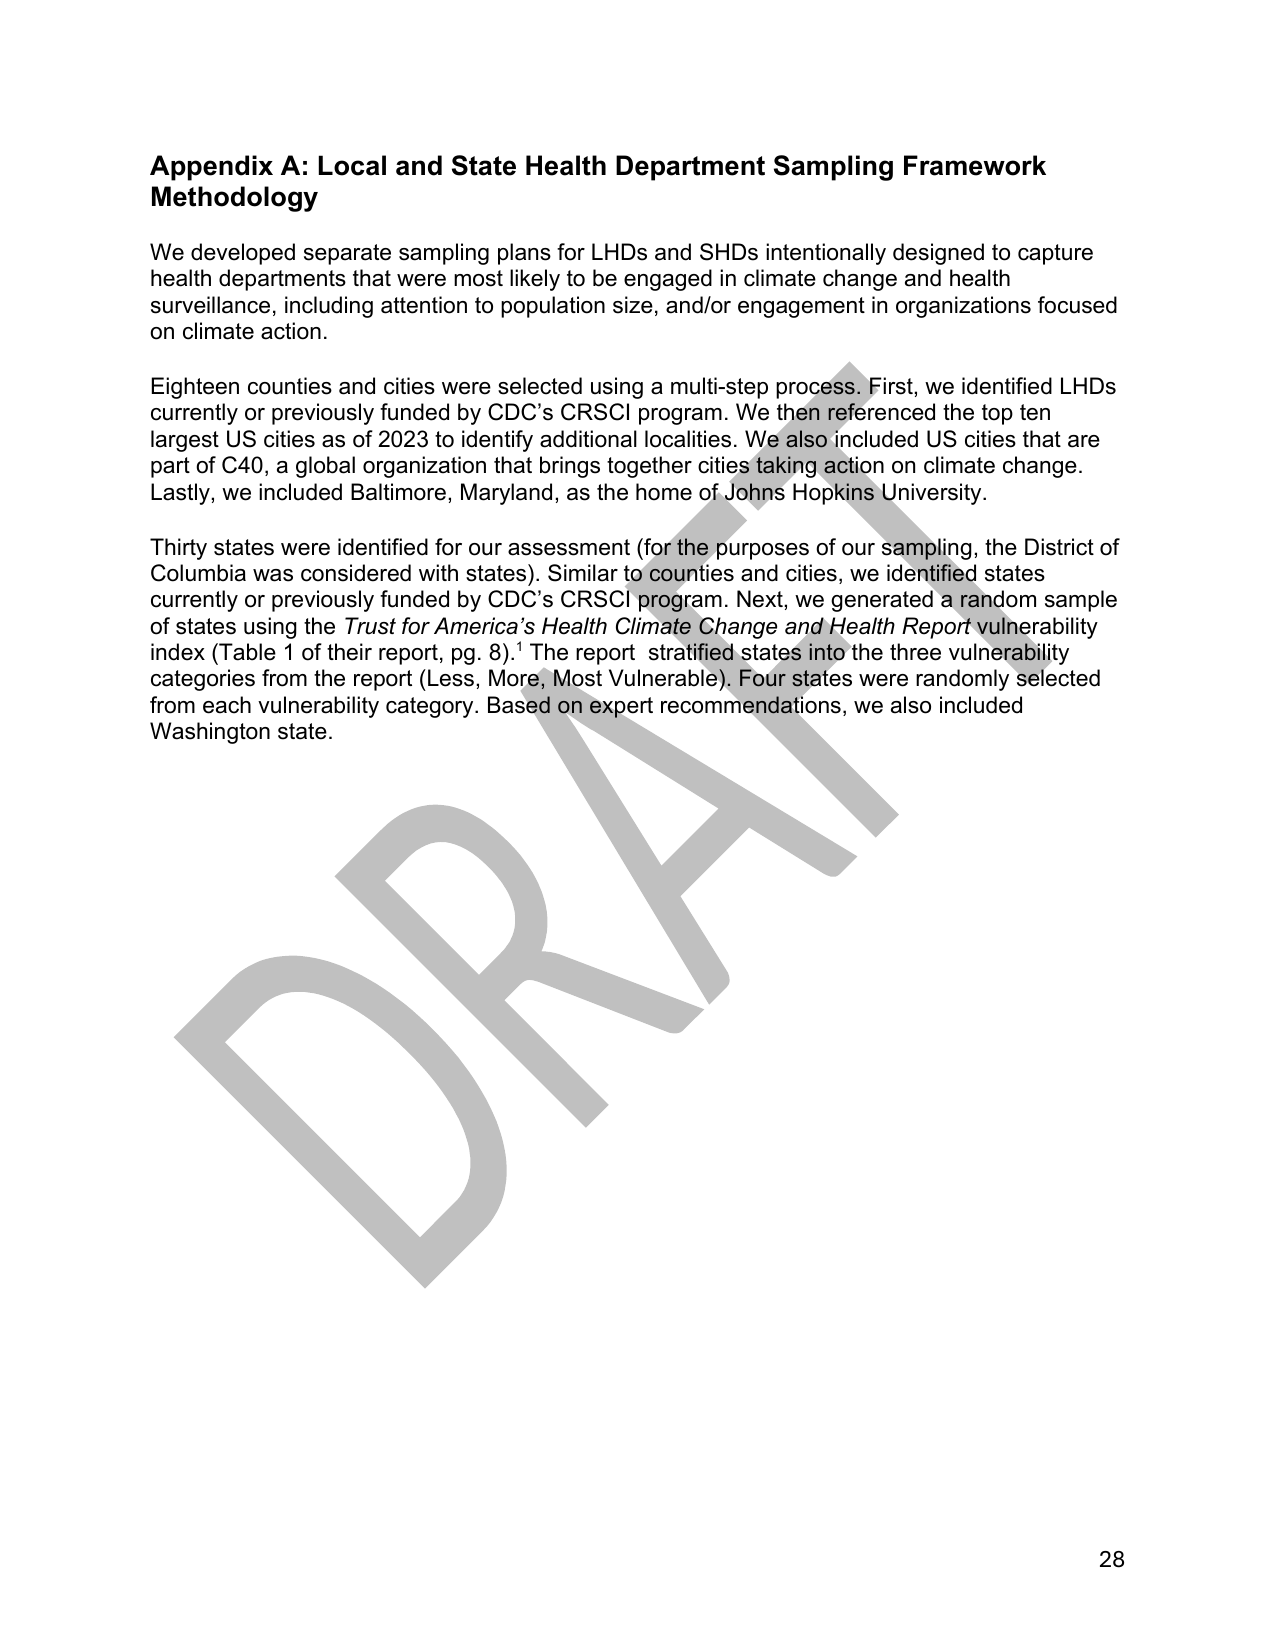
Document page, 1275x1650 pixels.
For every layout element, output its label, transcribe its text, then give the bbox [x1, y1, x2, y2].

subtitle Appendix A: Local and State Health Department Sampling Framework Methodology [150, 150, 1125, 212]
text Eighteen counties and cities were selected using a multi-step process. First, we identified LHDs currently or previously funded by CDC’s CRSCI program. We then referenced the top ten largest US cities as of 2023 to identify additional localities. We also included US cities that are part of C40, a global organization that brings together cities taking action on climate change. Lastly, we included Baltimore, Maryland, as the home of Johns Hopkins University. [150, 373, 1125, 505]
text We developed separate sampling plans for LHDs and SHDs intentionally designed to capture health departments that were most likely to be engaged in climate change and health surveillance, including attention to population size, and/or engagement in organizations focused on climate action. [150, 239, 1125, 344]
text Thirty states were identified for our assessment (for the purposes of our sampling, the District of Columbia was considered with states). Similar to counties and cities, we identified states currently or previously funded by CDC’s CRSCI program. Next, we generated a random sample of states using the Trust for America’s Health Climate Change and Health Report vulnerability index (Table 1 of their report, pg. 8).1 The report stratified states into the three vulnerability categories from the report (Less, More, Most Vulnerable). Four states were randomly selected from each vulnerability category. Based on expert recommendations, we also included Washington state. [150, 533, 1125, 744]
